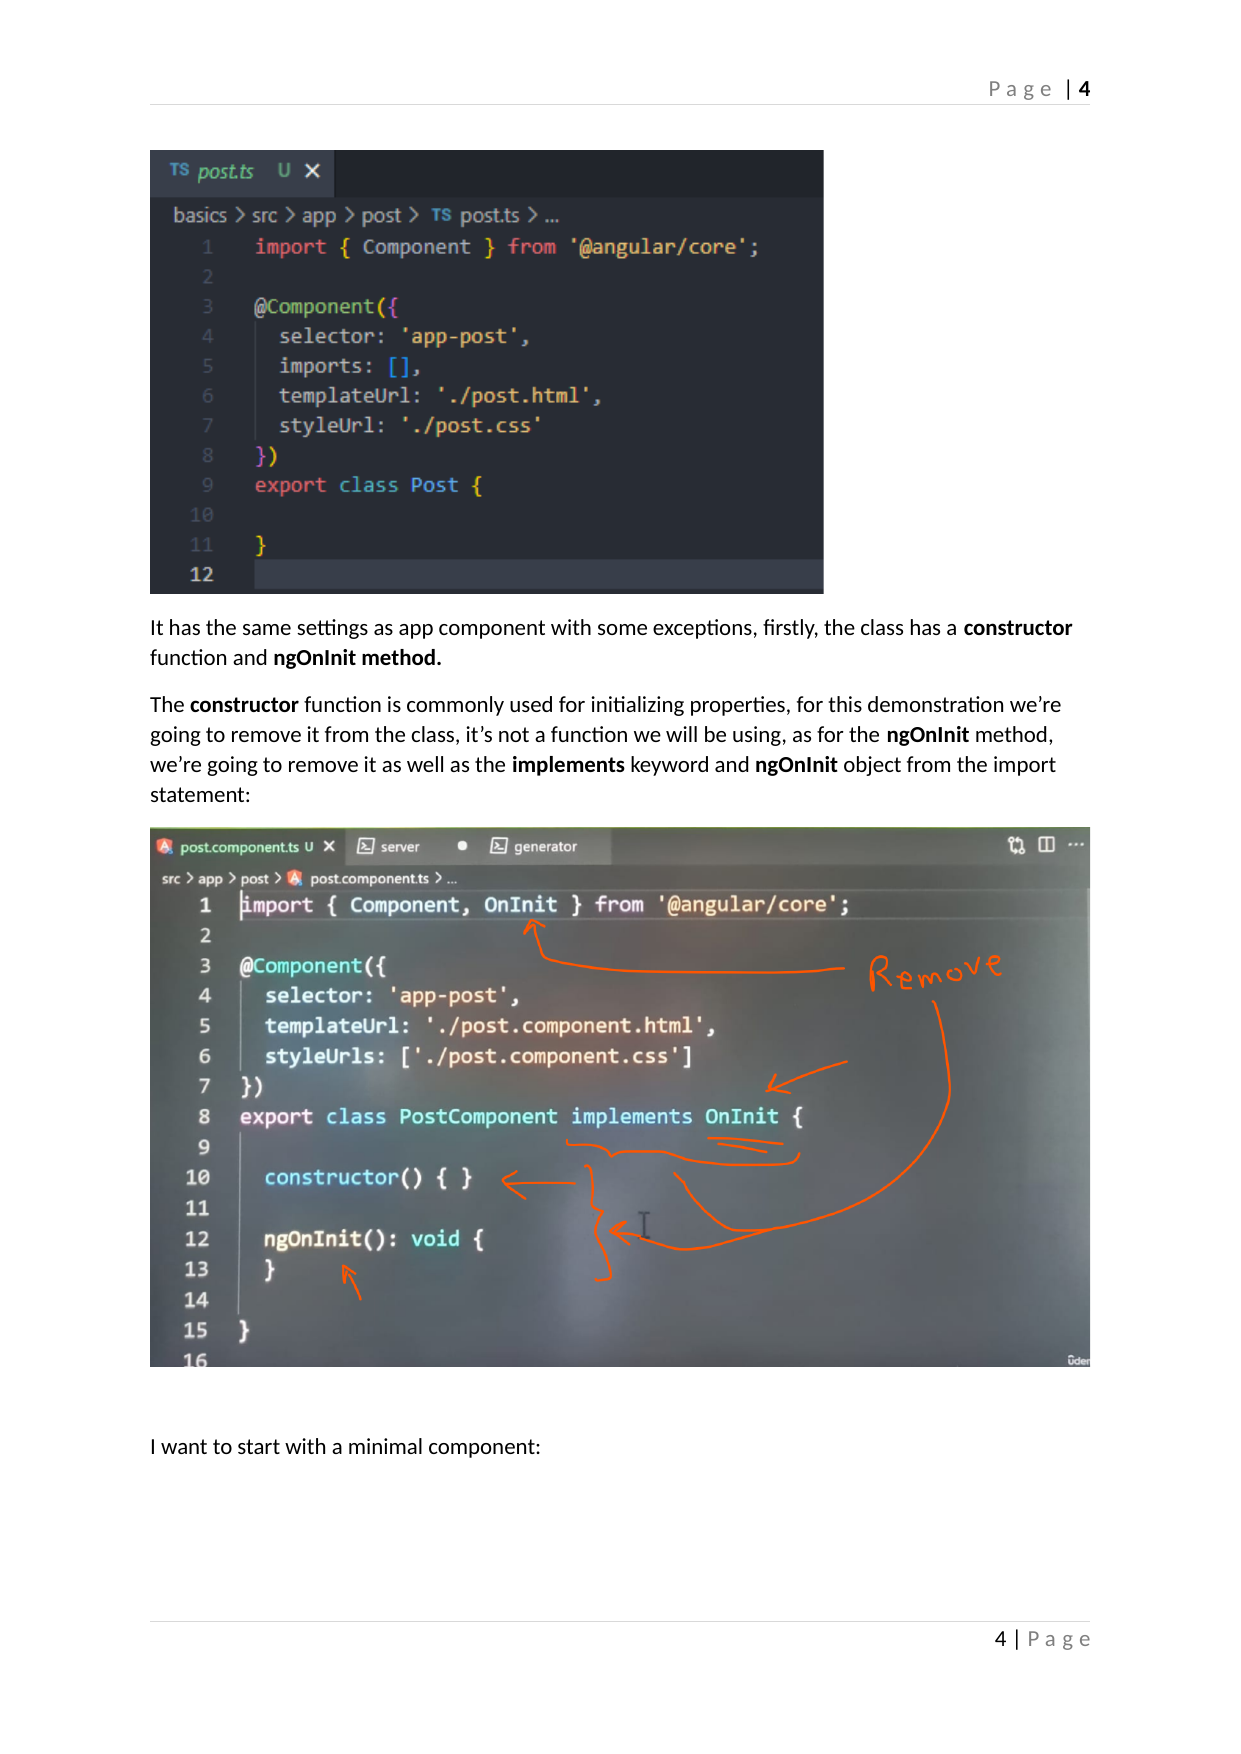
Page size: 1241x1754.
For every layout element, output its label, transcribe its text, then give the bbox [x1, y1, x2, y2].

text It has the same settings as app component with some exceptions, firstly, the class has a constructor function and ngOnInit method. [150, 613, 1090, 671]
text I want to start with a minimal component: [150, 1432, 1090, 1460]
picture [150, 150, 824, 594]
text The constructor function is commonly used for initializing properties, for this demonstration we’re going to remove it from the class, it’s not a function we will be using, as for the ngOnInit method, we’re going to remove it as well as the implements keyword and ngOnInit object from the import statement: [150, 690, 1090, 808]
picture [150, 827, 1091, 1367]
